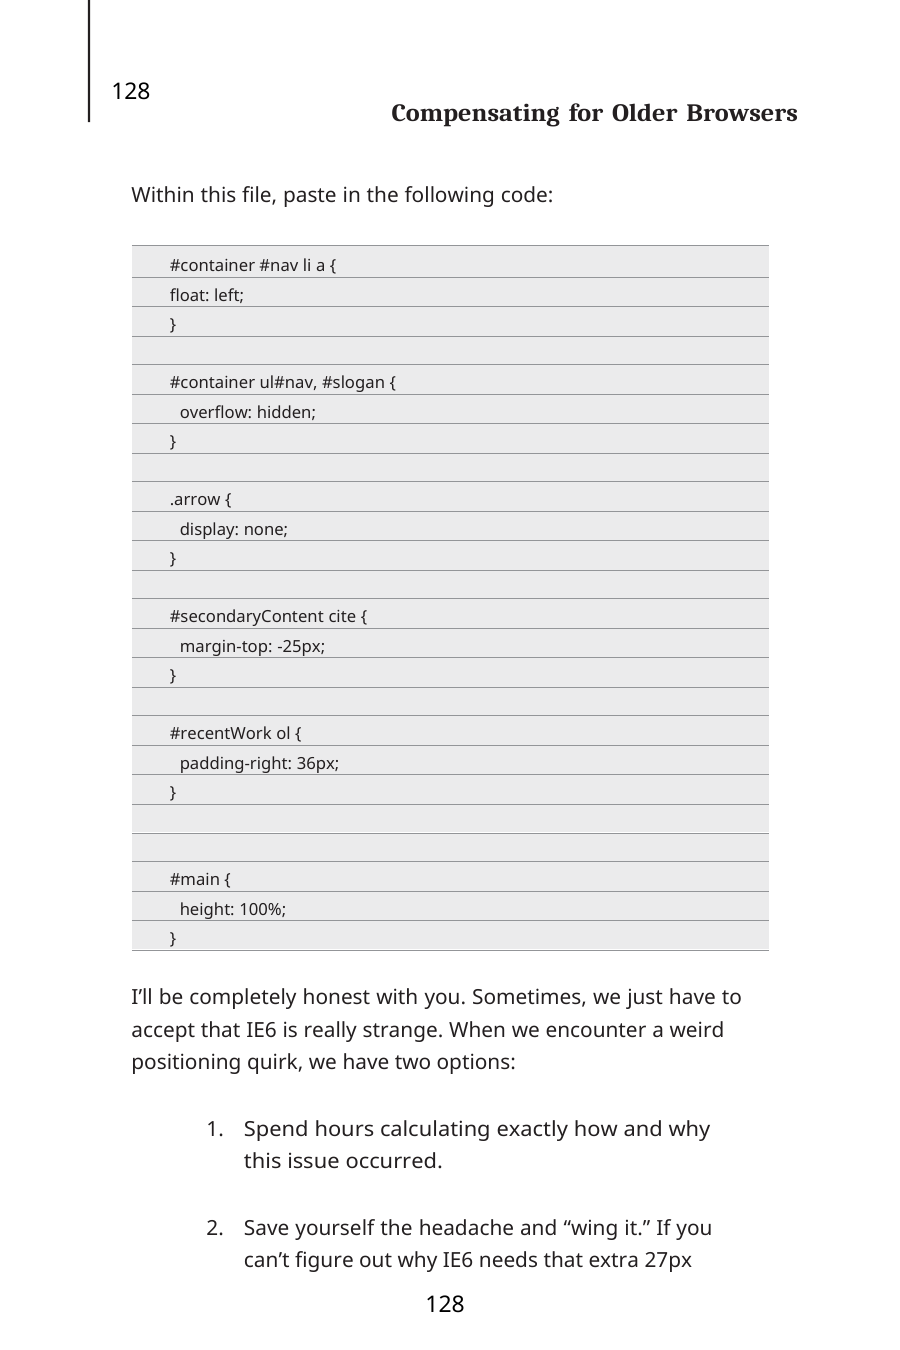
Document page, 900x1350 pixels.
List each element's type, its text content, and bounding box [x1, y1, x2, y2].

table_cell [132, 834, 769, 861]
text Within this file, paste in the following code: [131, 180, 889, 208]
table_cell #secondaryContent cite { [132, 599, 769, 628]
table_cell [132, 571, 769, 598]
table_cell #container ul#nav, #slogan { [132, 365, 769, 394]
table_cell } [132, 775, 769, 804]
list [206, 1213, 747, 1274]
table_cell } [132, 307, 769, 336]
table_cell [132, 805, 769, 832]
table_cell } [132, 424, 769, 453]
table_cell } [132, 541, 769, 570]
table_cell height: 100%; [132, 892, 769, 920]
table_header #container #nav li a { [132, 246, 769, 277]
table_cell #recentWork ol { [132, 716, 769, 745]
table_cell [132, 454, 769, 481]
table_cell #main { [132, 862, 769, 891]
table_cell } [132, 658, 769, 687]
table_cell overflow: hidden; [132, 395, 769, 423]
table_cell padding-right: 36px; [132, 746, 769, 774]
table_cell float: left; [132, 278, 769, 306]
table_cell .arrow { [132, 482, 769, 511]
list Spend hours calculating exactly how and why this issue occurred. [206, 1114, 714, 1175]
text I’ll be completely honest with you. Sometimes, we just have to accept that IE6 is really strange. When we encounter a weird positioning quirk, we have two options: [131, 982, 768, 1076]
table_cell display: none; [132, 512, 769, 540]
table_cell [132, 688, 769, 715]
table_cell } [132, 921, 769, 949]
table_cell margin-top: -25px; [132, 629, 769, 657]
table_cell [132, 337, 769, 364]
